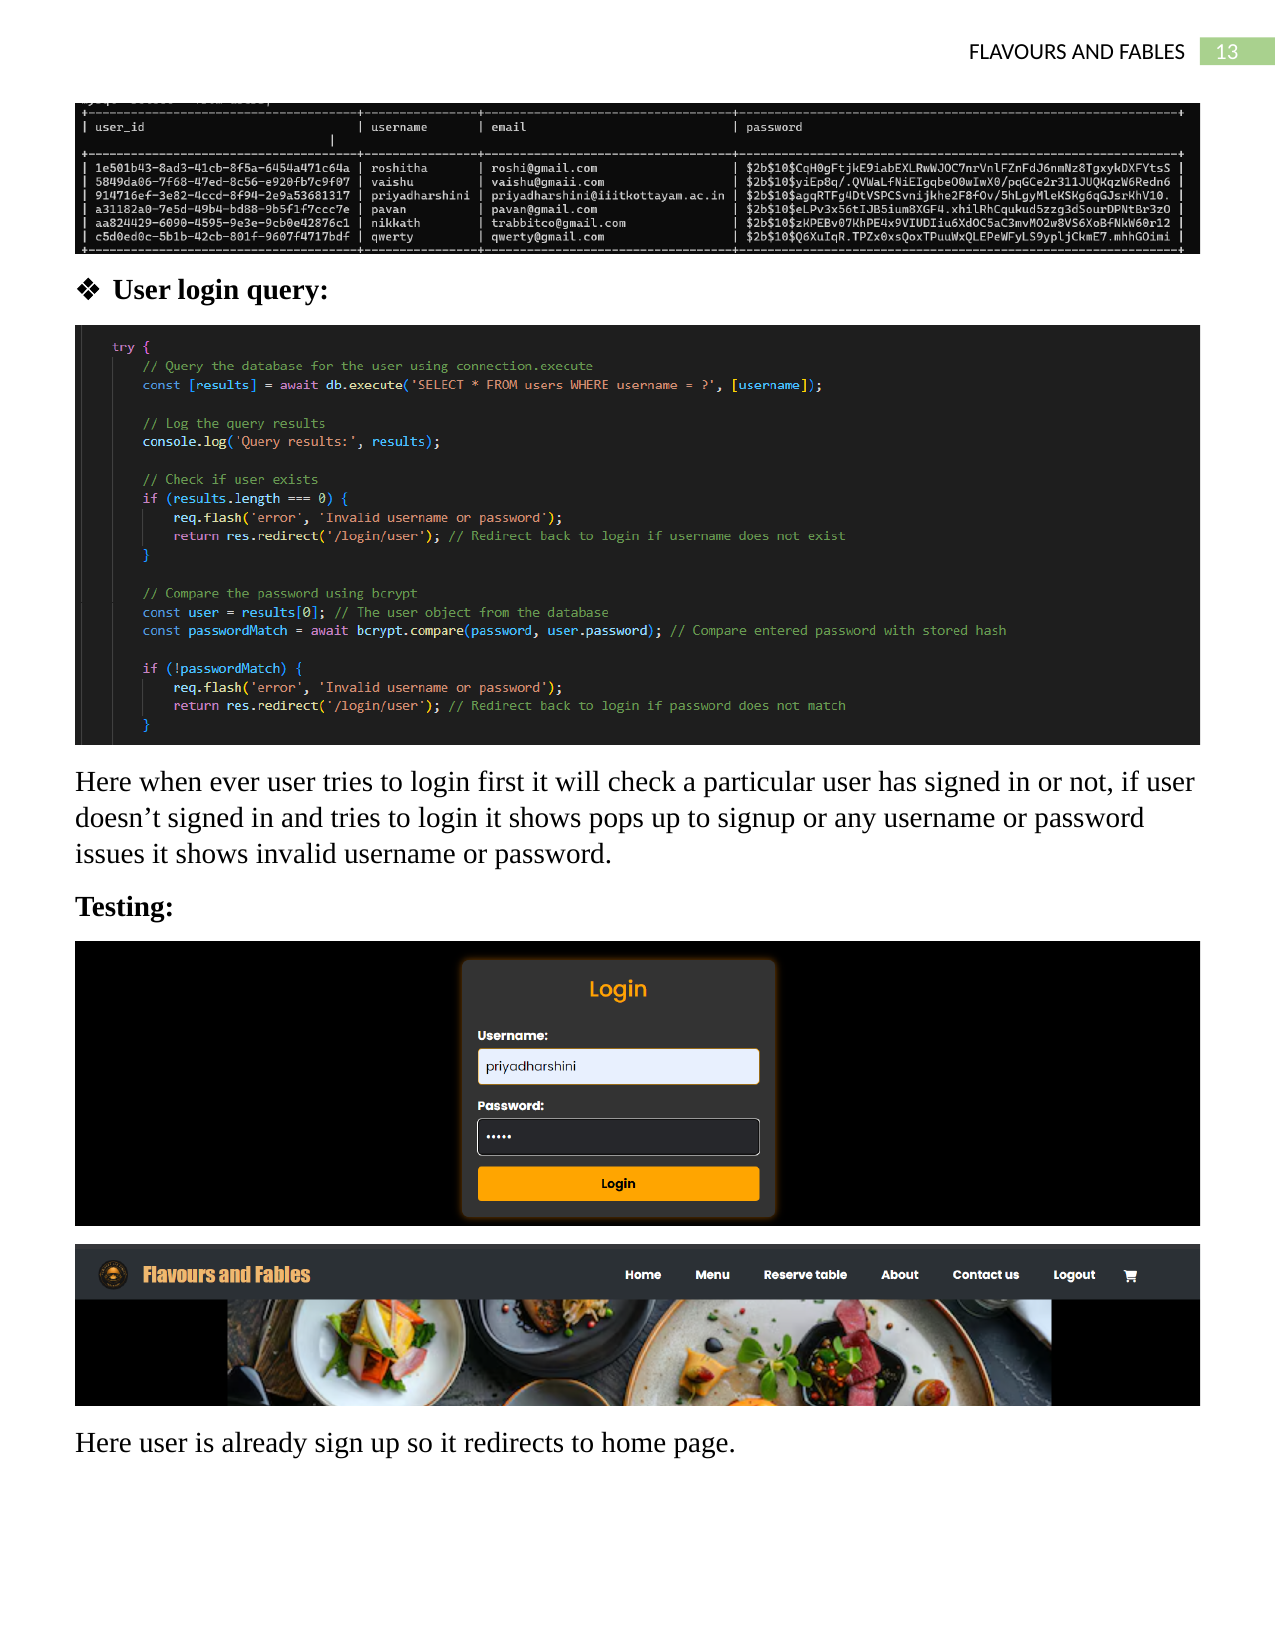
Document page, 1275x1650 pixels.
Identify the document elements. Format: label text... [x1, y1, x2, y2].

text Here when ever user tries to login first it will check a particular user has signed in or not, if user doesn’t signed in and tries to login it shows pops up to signup or any username or password issues it shows invalid username or password. [75, 764, 1200, 870]
picture [75, 941, 1200, 1226]
picture [75, 1244, 1200, 1406]
text Here user is already sign up so it redirects to home page. [75, 1425, 1200, 1458]
list User login query: [75, 272, 1200, 306]
text Testing: [75, 889, 1200, 922]
picture [75, 325, 1200, 745]
picture [75, 103, 1200, 254]
